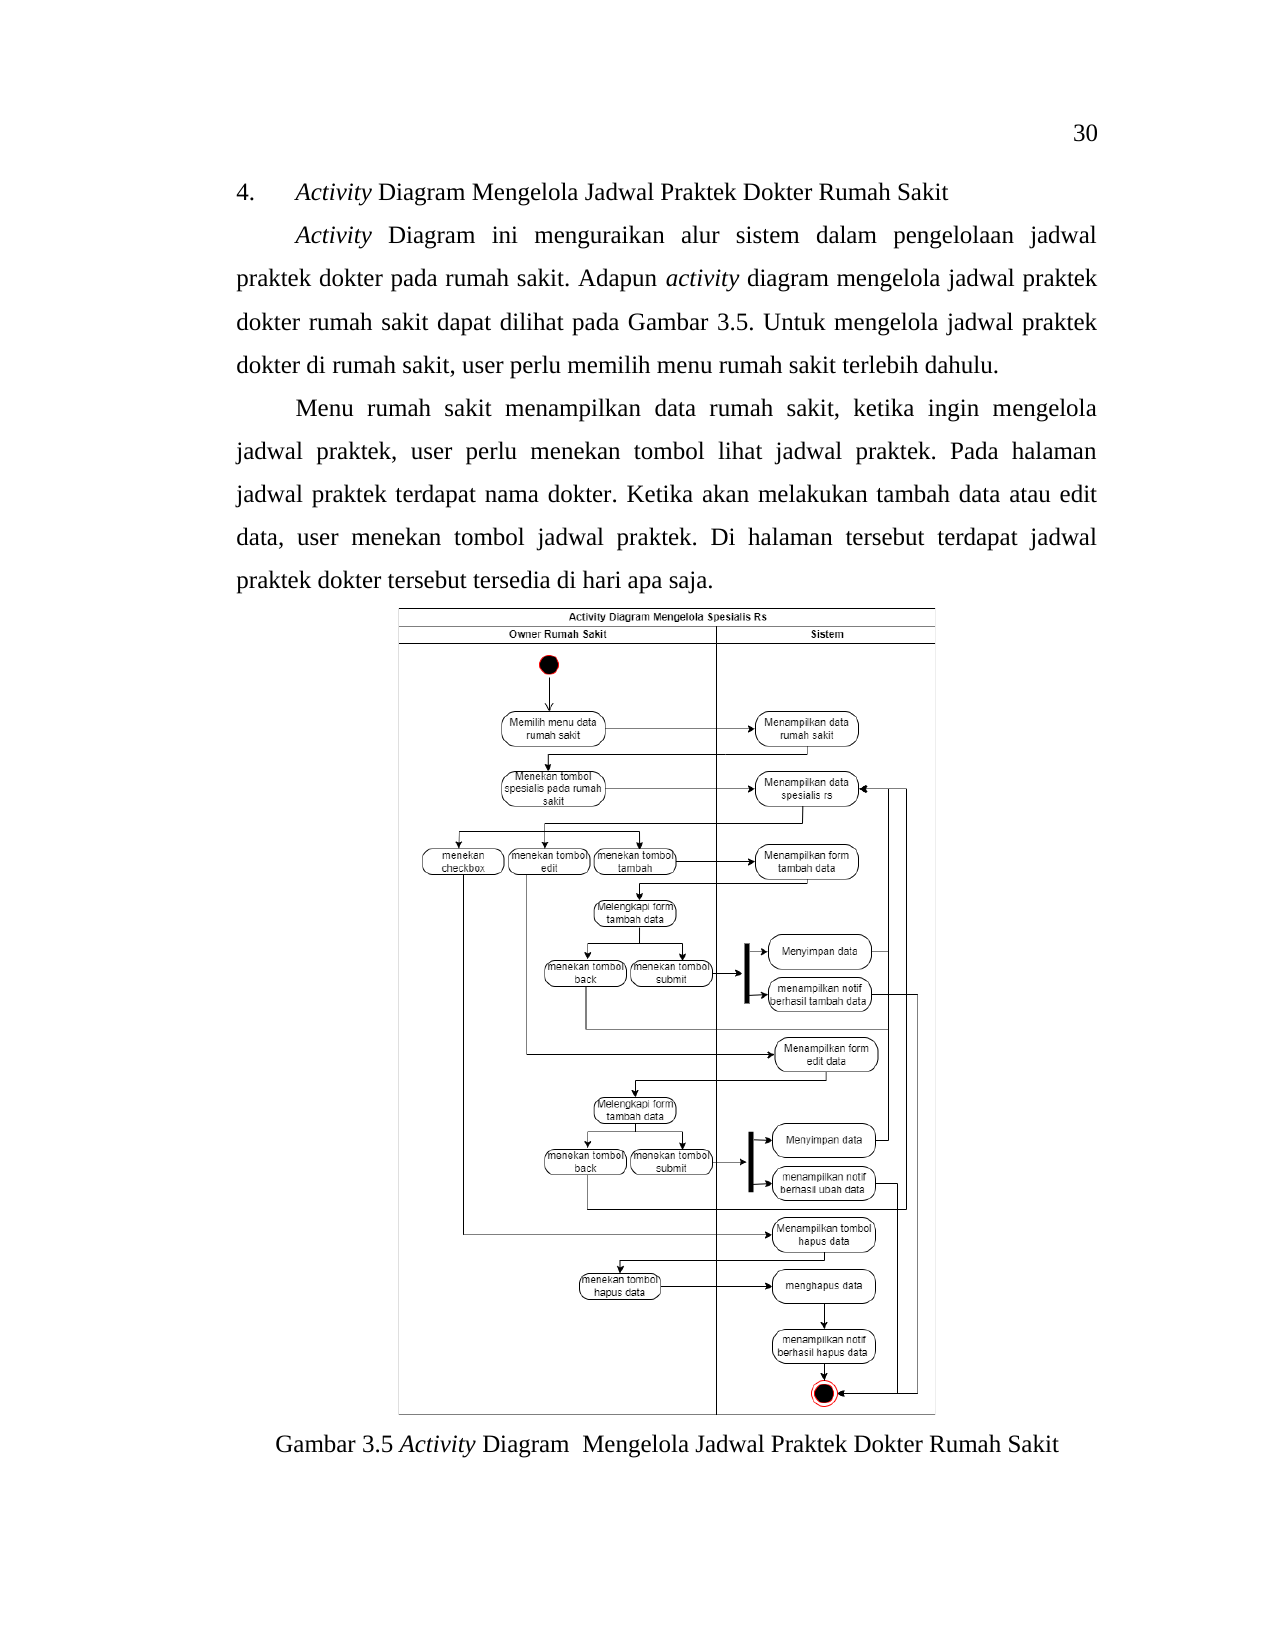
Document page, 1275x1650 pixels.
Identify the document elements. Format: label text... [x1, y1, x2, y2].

list Menu rumah sakit menampilkan data rumah sakit, ketika ingin mengelola jadwal praktek, user perlu menekan tombol lihat jadwal praktek. Pada halaman jadwal praktek terdapat nama dokter. Ketika akan melakukan tambah data atau edit data, user menekan tombol jadwal praktek. Di halaman tersebut terdapat jadwal praktek dokter tersebut tersedia di hari apa saja. [236, 393, 1098, 594]
list Activity Diagram ini menguraikan alur sistem dalam pengelolaan jadwal praktek dokter pada rumah sakit. Adapun activity diagram mengelola jadwal praktek dokter rumah sakit dapat dilihat pada Gambar 3.5. Untuk mengelola jadwal praktek dokter di rumah sakit, user perlu memilih menu rumah sakit terlebih dahulu. [236, 220, 1098, 378]
text Gambar 3.5 Activity Diagram Mengelola Jadwal Praktek Dokter Rumah Sakit [236, 1429, 1098, 1458]
list Activity Diagram Mengelola Jadwal Praktek Dokter Rumah Sakit [236, 177, 1098, 206]
picture [398, 608, 936, 1415]
